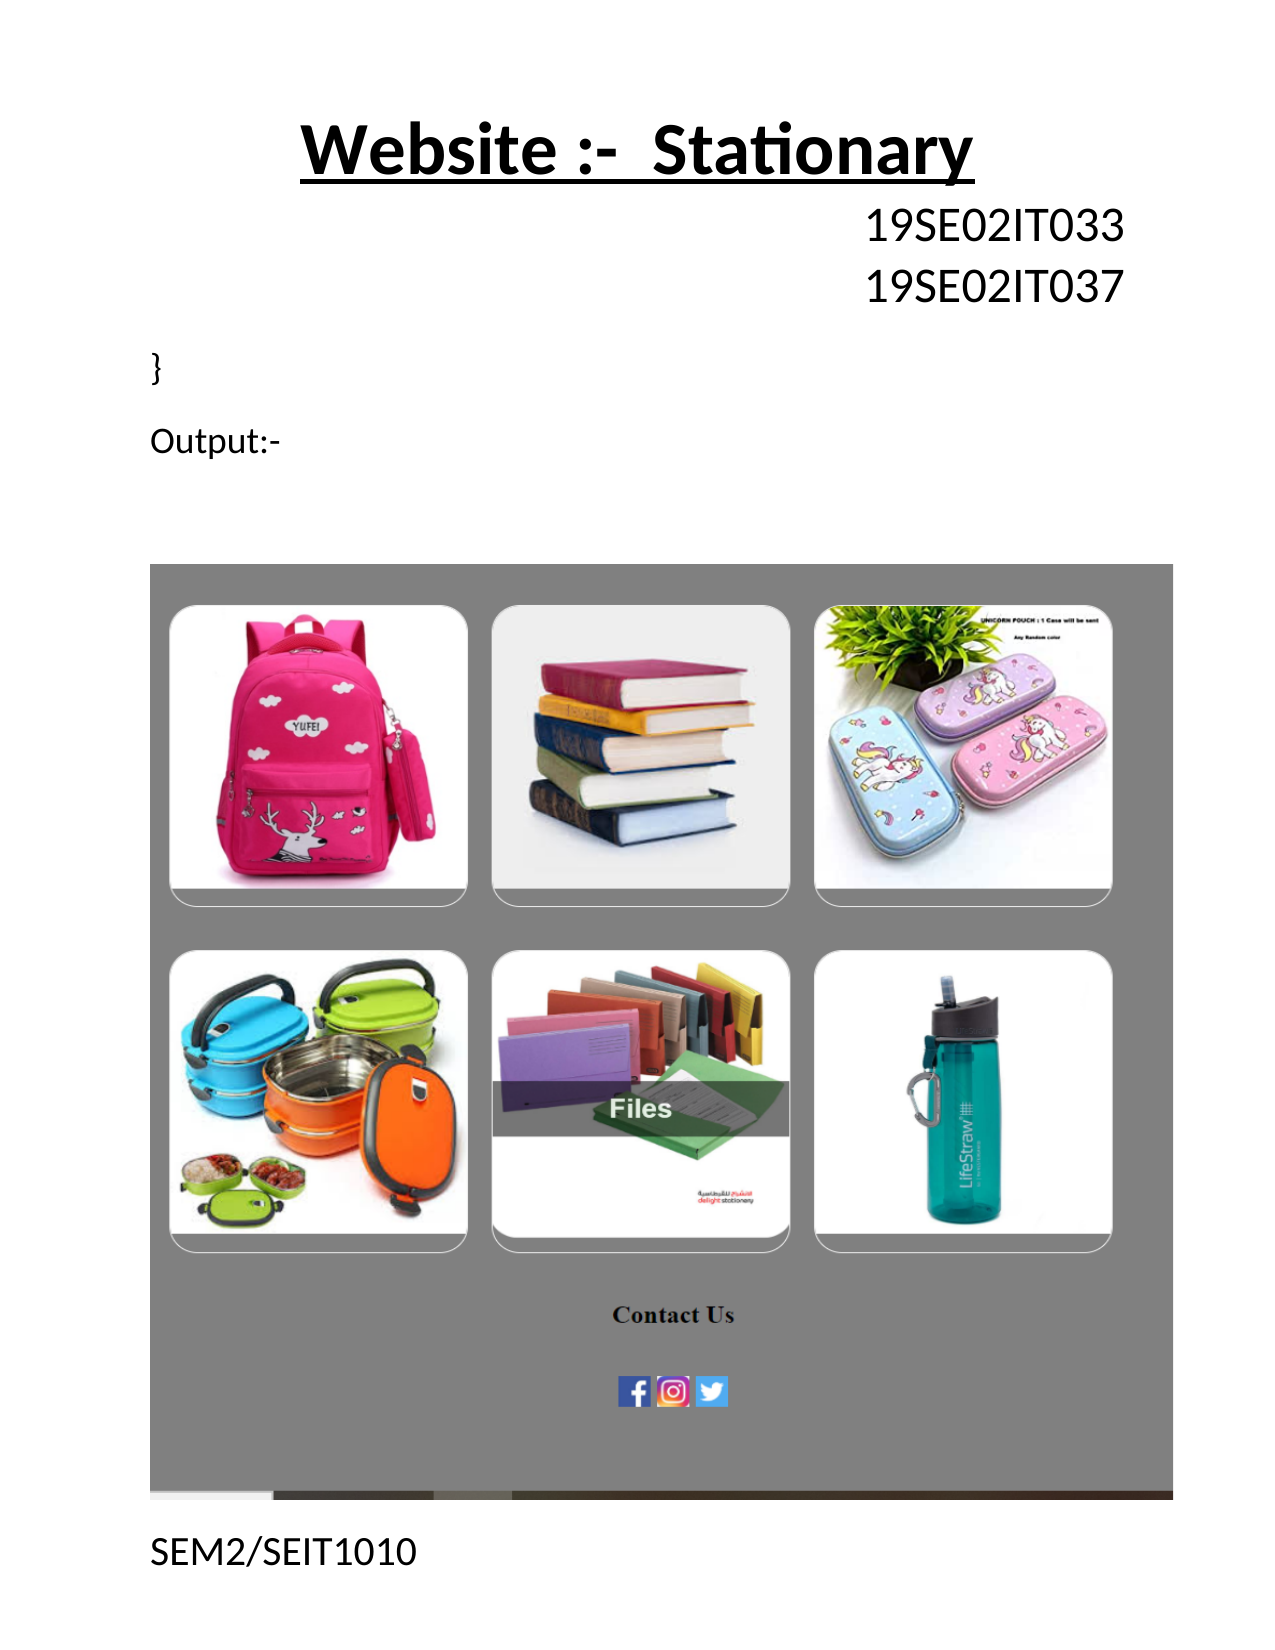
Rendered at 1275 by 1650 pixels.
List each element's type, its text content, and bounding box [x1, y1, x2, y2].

text } [150, 343, 1125, 389]
picture [150, 564, 1174, 1500]
text Output:- [150, 417, 1125, 463]
